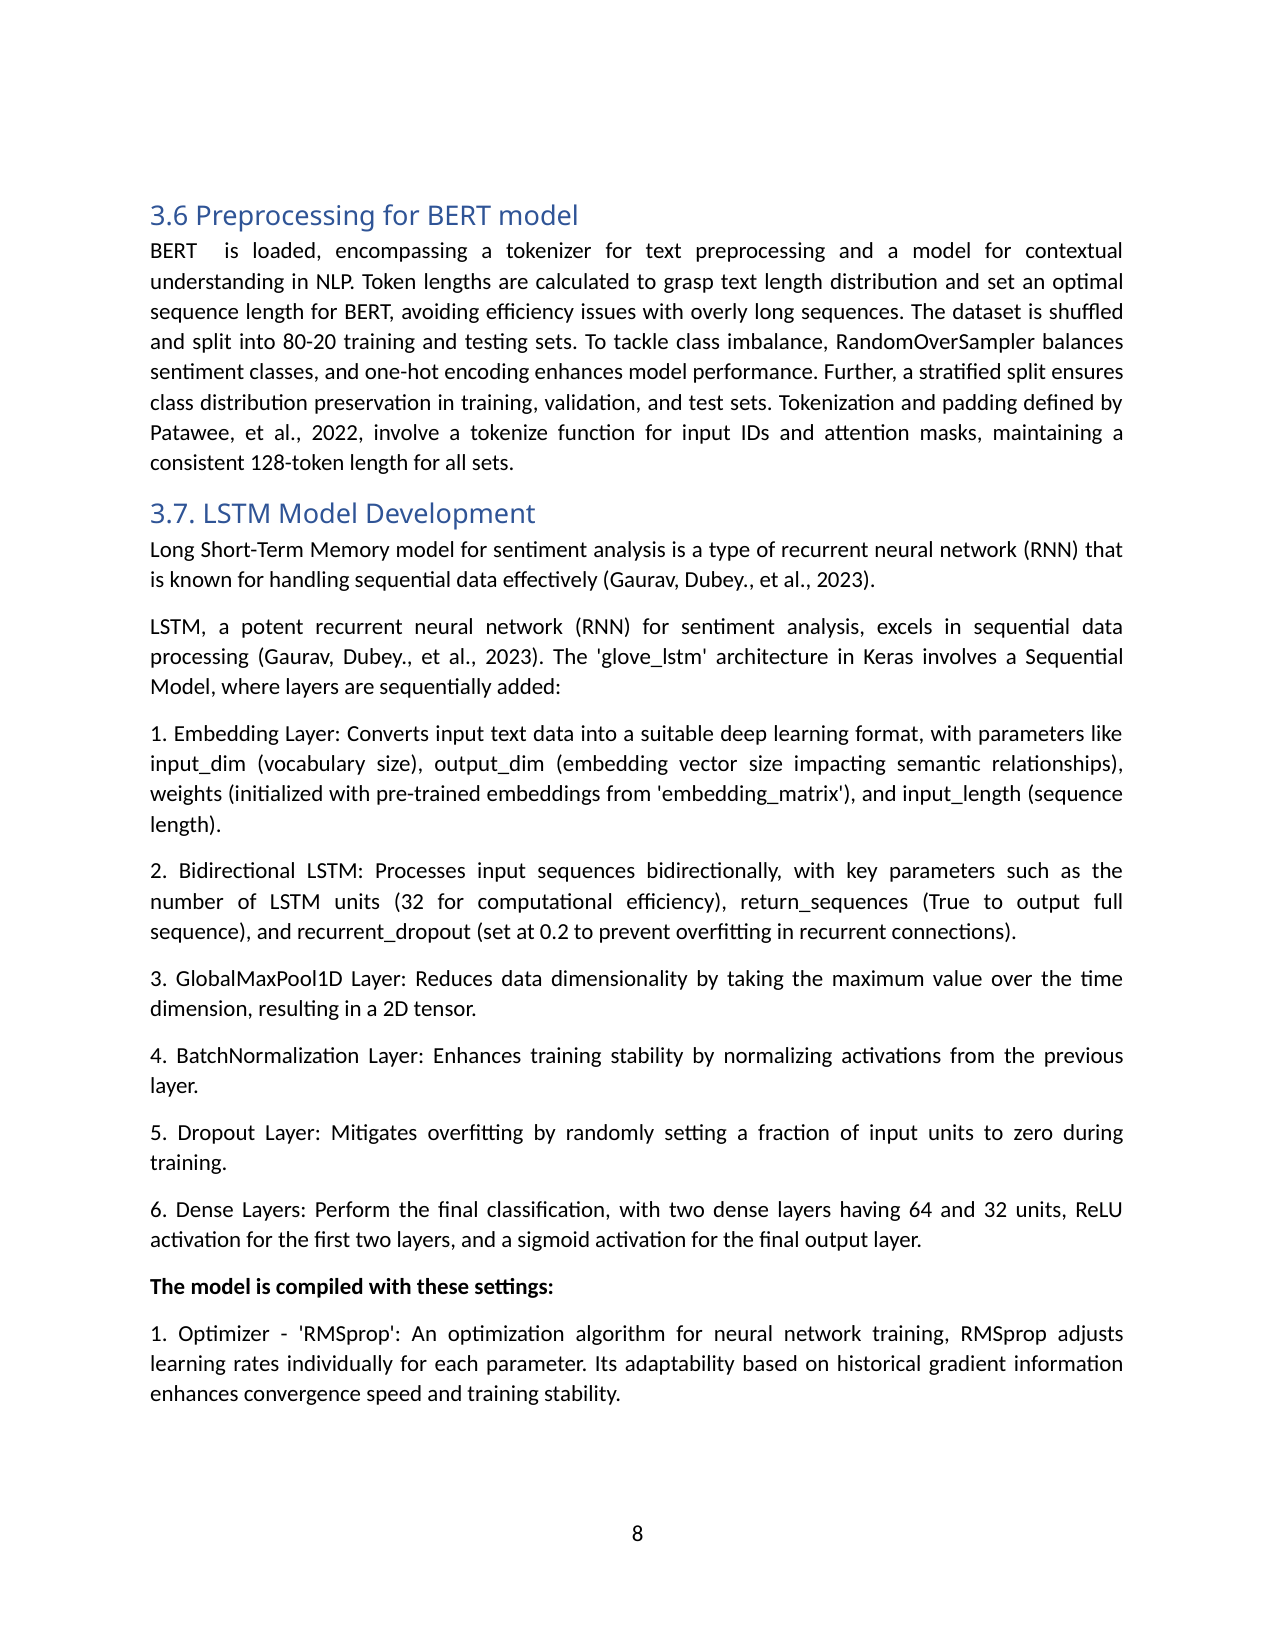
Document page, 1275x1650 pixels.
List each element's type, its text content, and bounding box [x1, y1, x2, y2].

text 6. Dense Layers: Perform the final classification, with two dense layers having 64 and 32 units, ReLU activation for the first two layers, and a sigmoid activation for the final output layer. [150, 1195, 1125, 1253]
text 1. Embedding Layer: Converts input text data into a suitable deep learning format, with parameters like input_dim (vocabulary size), output_dim (embedding vector size impacting semantic relationships), weights (initialized with pre-trained embeddings from 'embedding_matrix'), and input_length (sequence length). [150, 719, 1125, 838]
subtitle 3.6 Preprocessing for BERT model [150, 197, 1125, 234]
text 2. Bidirectional LSTM: Processes input sequences bidirectionally, with key parameters such as the number of LSTM units (32 for computational efficiency), return_sequences (True to output full sequence), and recurrent_dropout (set at 0.2 to prevent overfitting in recurrent connections). [150, 857, 1125, 945]
text 5. Dropout Layer: Mitigates overfitting by randomly setting a fraction of input units to zero during training. [150, 1118, 1125, 1176]
text 3. GlobalMaxPool1D Layer: Reduces data dimensionality by taking the maximum value over the time dimension, resulting in a 2D tensor. [150, 964, 1125, 1022]
text The model is compiled with these settings: [150, 1272, 1125, 1300]
text BERT is loaded, encompassing a tokenizer for text preprocessing and a model for contextual understanding in NLP. Token lengths are calculated to grasp text length distribution and set an optimal sequence length for BERT, avoiding efficiency issues with overly long sequences. The dataset is shuffled and split into 80-20 training and testing sets. To tackle class imbalance, RandomOverSampler balances sentiment classes, and one-hot encoding enhances model performance. Further, a stratified split ensures class distribution preservation in training, validation, and test sets. Tokenization and padding defined by Patawee, et al., 2022, involve a tokenize function for input IDs and attention masks, maintaining a consistent 128-token length for all sets. [150, 237, 1125, 476]
text 4. BatchNormalization Layer: Enhances training stability by normalizing activations from the previous layer. [150, 1041, 1125, 1099]
text LSTM, a potent recurrent neural network (RNN) for sentiment analysis, excels in sequential data processing (Gaurav, Dubey., et al., 2023). The 'glove_lstm' architecture in Keras involves a Sequential Model, where layers are sequentially added: [150, 612, 1125, 700]
text 1. Optimizer - 'RMSprop': An optimization algorithm for neural network training, RMSprop adjusts learning rates individually for each parameter. Its adaptability based on historical gradient information enhances convergence speed and training stability. [150, 1319, 1125, 1408]
text Long Short-Term Memory model for sentiment analysis is a type of recurrent neural network (RNN) that is known for handling sequential data effectively (Gaurav, Dubey., et al., 2023). [150, 535, 1125, 593]
subtitle 3.7. LSTM Model Development [150, 495, 1125, 532]
